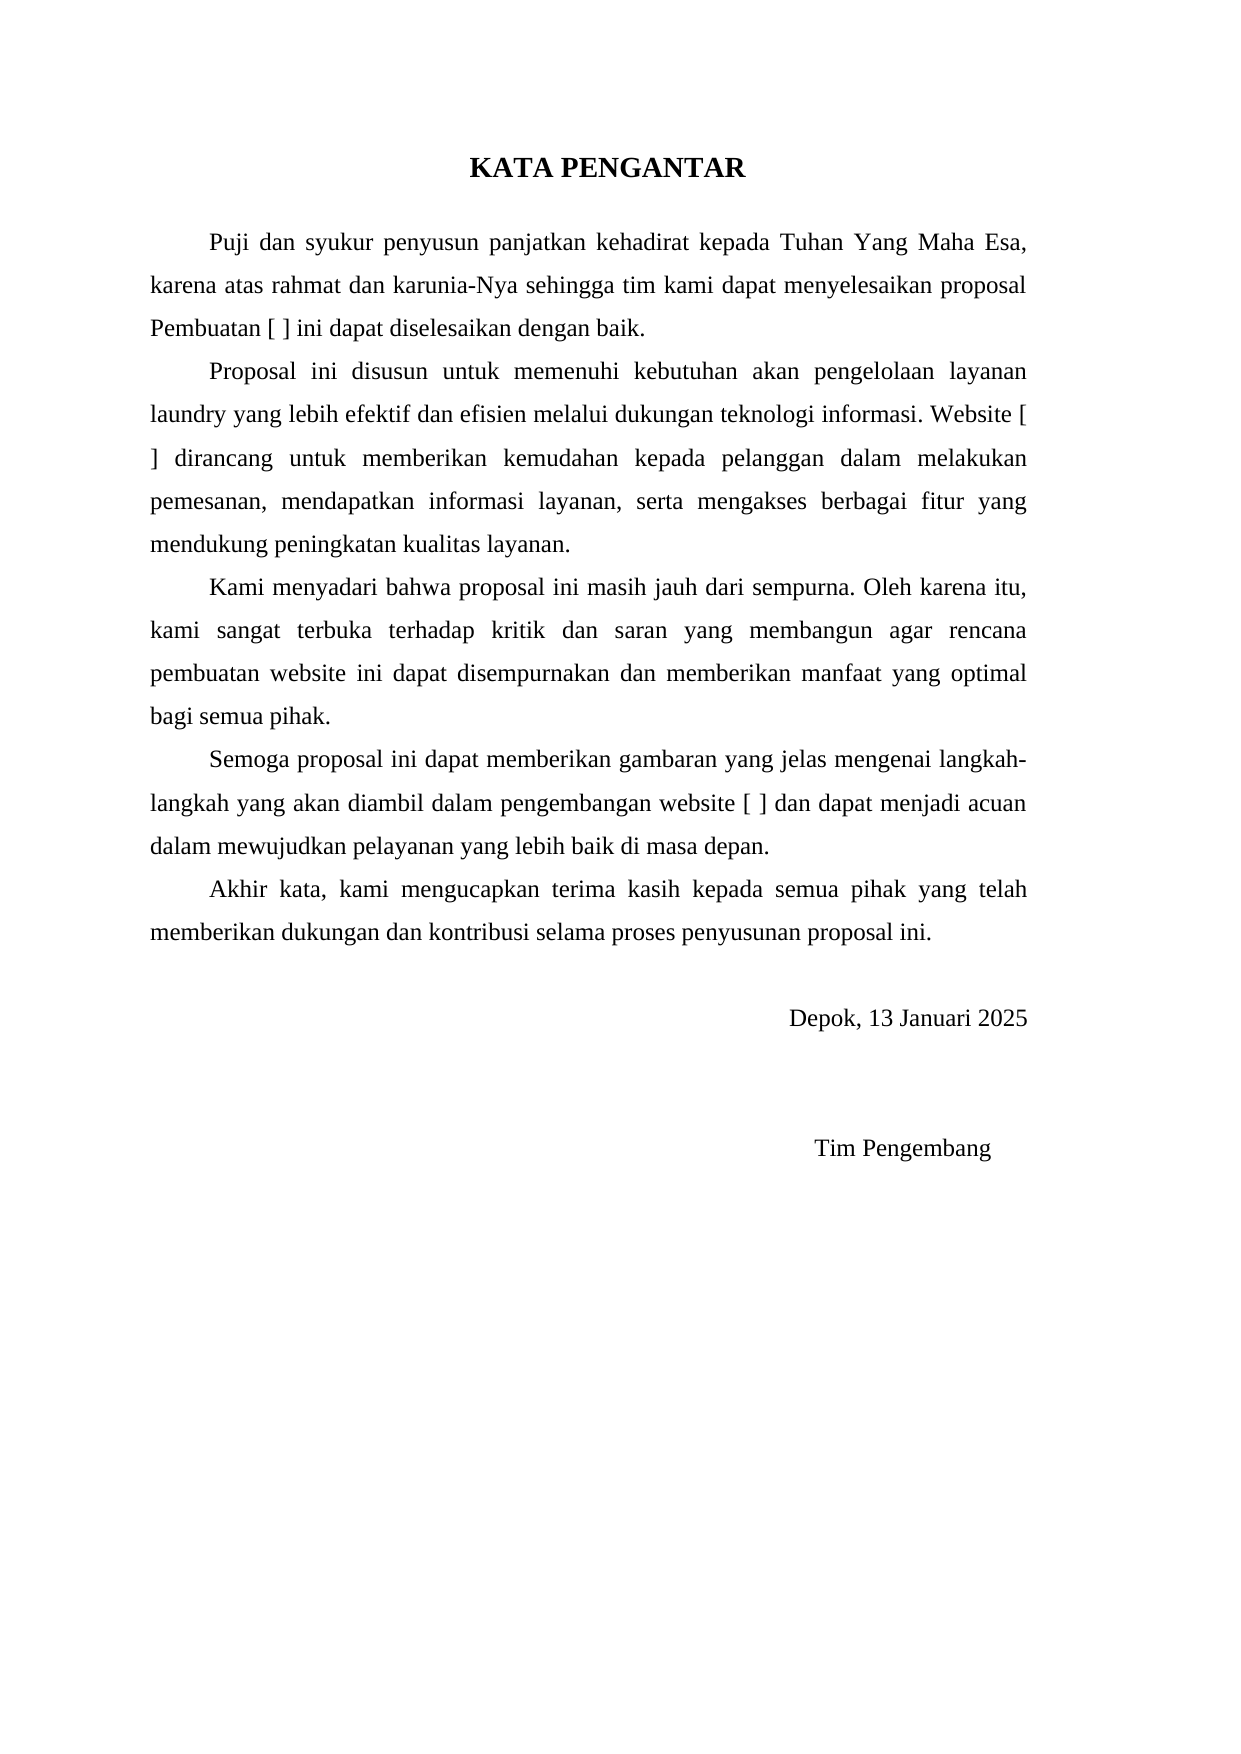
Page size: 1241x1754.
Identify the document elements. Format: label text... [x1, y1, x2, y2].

text Proposal ini disusun untuk memenuhi kebutuhan akan pengelolaan layanan laundry yang lebih efektif dan efisien melalui dukungan teknologi informasi. Website [ ] dirancang untuk memberikan kemudahan kepada pelanggan dalam melakukan pemesanan, mendapatkan informasi layanan, serta mengakses berbagai fitur yang mendukung peningkatan kualitas layanan. [150, 356, 1028, 558]
text Puji dan syukur penyusun panjatkan kehadirat kepada Tuhan Yang Maha Esa, karena atas rahmat dan karunia-Nya sehingga tim kami dapat menyelesaikan proposal Pembuatan [ ] ini dapat diselesaikan dengan baik. [150, 227, 1028, 342]
text Akhir kata, kami mengucapkan terima kasih kepada semua pihak yang telah memberikan dukungan dan kontribusi selama proses penyusunan proposal ini. [150, 874, 1028, 946]
text Kami menyadari bahwa proposal ini masih jauh dari sempurna. Oleh karena itu, kami sangat terbuka terhadap kritik dan saran yang membangun agar rencana pembuatan website ini dapat disempurnakan dan memberikan manfaat yang optimal bagi semua pihak. [150, 572, 1028, 730]
text Tim Pengembang [210, 1133, 991, 1161]
text Semoga proposal ini dapat memberikan gambaran yang jelas mengenai langkah-langkah yang akan diambil dalam pengembangan website [ ] dan dapat menjadi acuan dalam mewujudkan pelayanan yang lebih baik di masa depan. [150, 744, 1028, 859]
text KATA PENGANTAR [150, 150, 1065, 183]
text Depok, 13 Januari 2025 [210, 1003, 1028, 1032]
